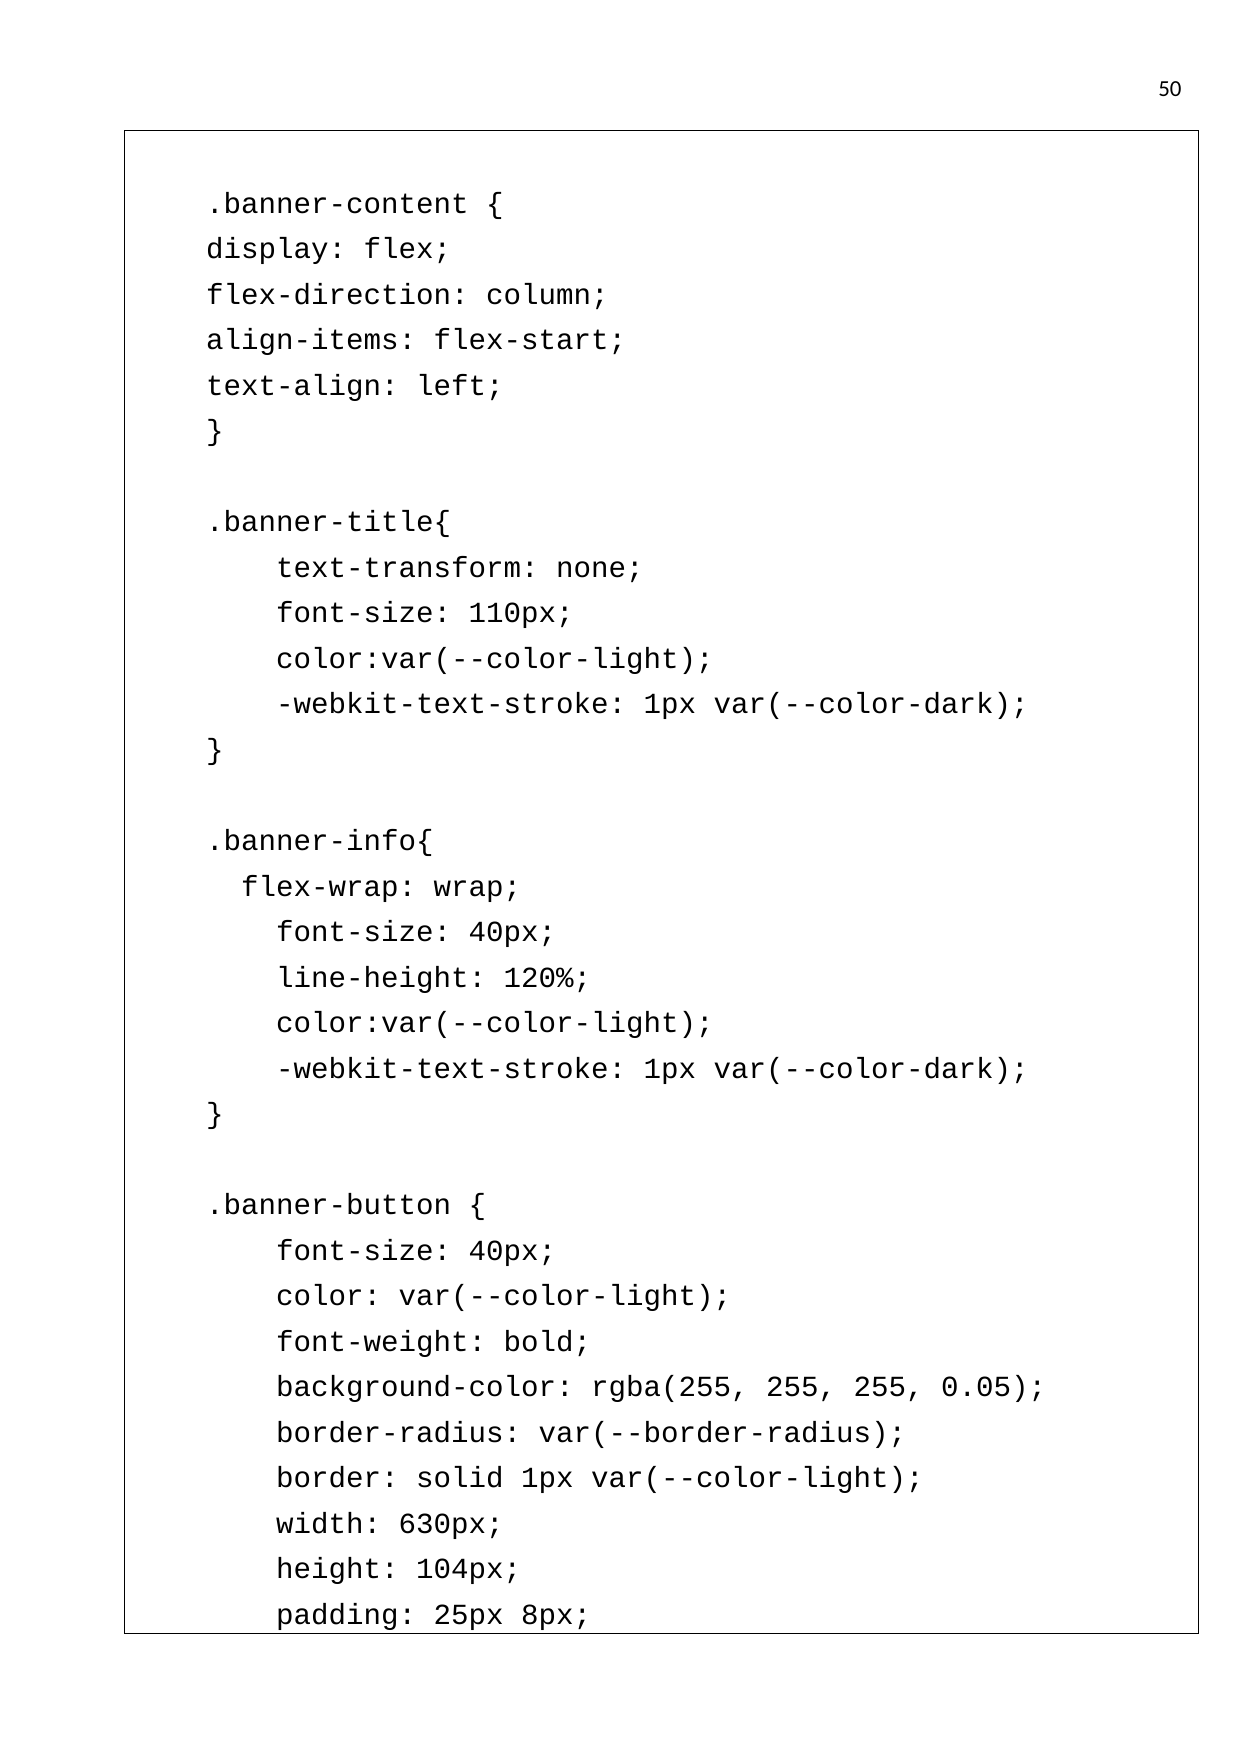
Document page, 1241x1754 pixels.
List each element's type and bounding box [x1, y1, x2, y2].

table_cell [125, 131, 1198, 1633]
